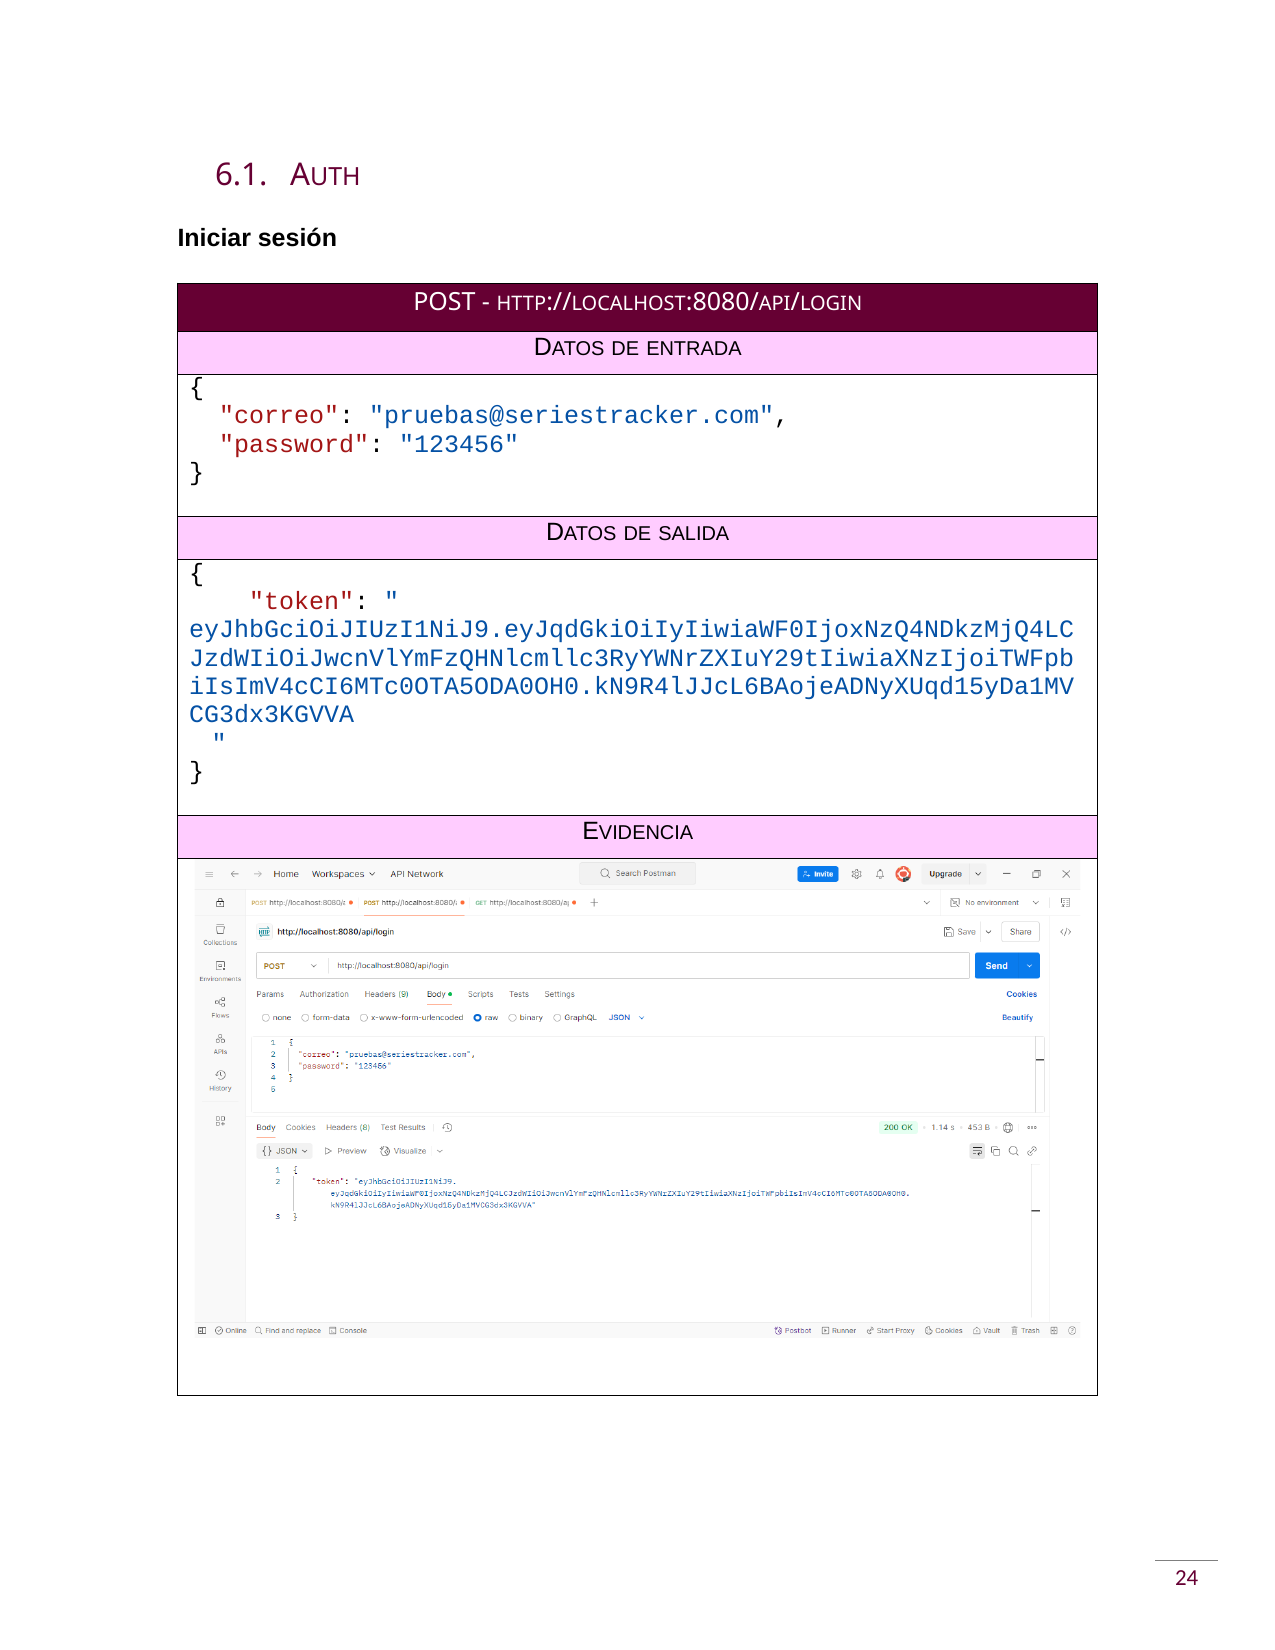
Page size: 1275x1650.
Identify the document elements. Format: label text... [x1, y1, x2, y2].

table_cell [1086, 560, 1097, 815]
table_cell Evidencia [178, 816, 1097, 858]
table_cell Datos de entrada [178, 332, 1097, 374]
table_cell Datos de salida [178, 517, 1097, 559]
table_header POST - http://localhost:8080/api/login [178, 284, 1097, 331]
text Iniciar sesión [177, 223, 1098, 251]
table_cell [178, 859, 1097, 1394]
subtitle Auth [215, 152, 1098, 194]
picture [194, 859, 1081, 1338]
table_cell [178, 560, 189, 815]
